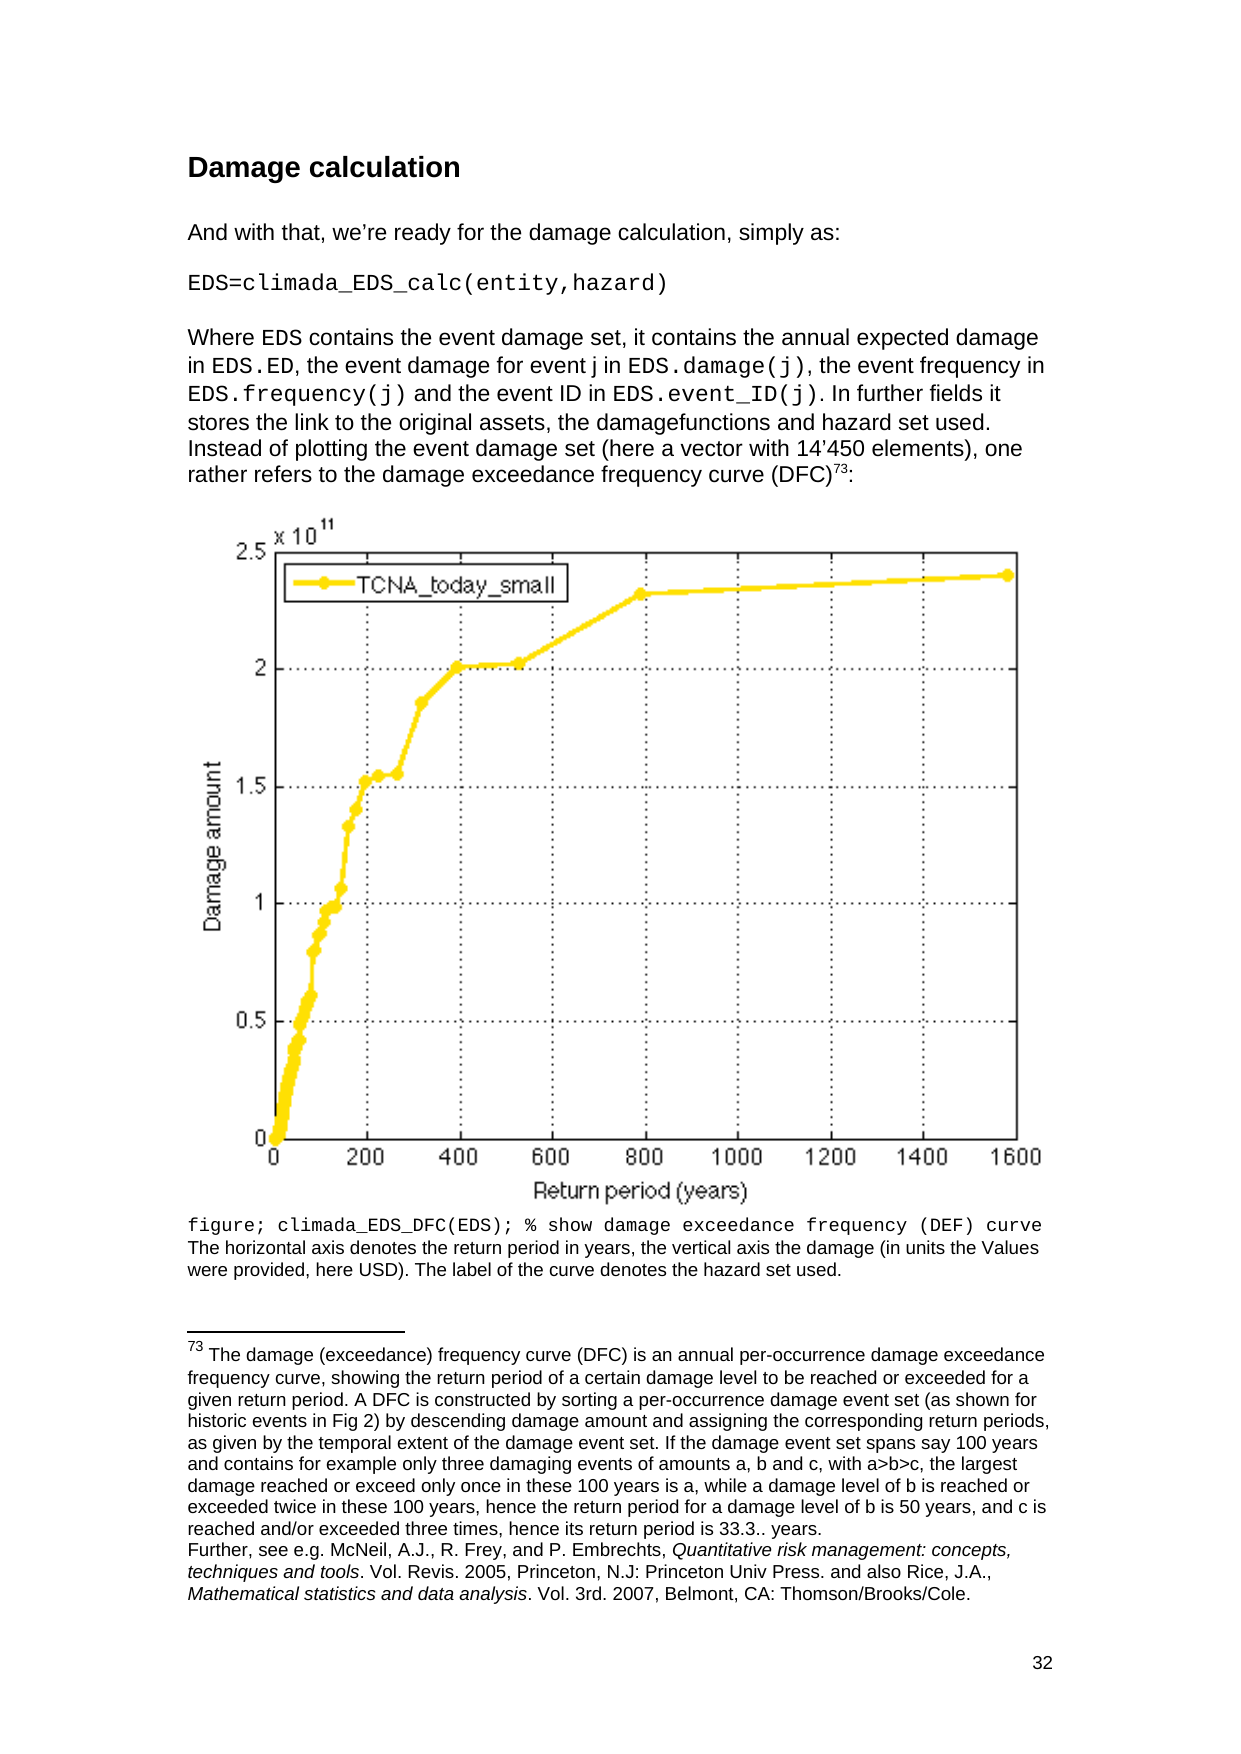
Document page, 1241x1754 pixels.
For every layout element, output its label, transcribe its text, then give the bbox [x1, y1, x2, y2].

text EDS=climada_EDS_calc(entity,hazard) [187, 271, 1053, 297]
text Where EDS contains the event damage set, it contains the annual expected damage in EDS.ED, the event damage for event j in EDS.damage(j), the event frequency in EDS.frequency(j) and the event ID in EDS.event_ID(j). In further fields it stores the link to the original assets, the damagefunctions and hazard set used. Instead of plotting the event damage set (here a vector with 14’450 elements), one rather refers to the damage exceedance frequency curve (DFC): [187, 323, 1053, 488]
subtitle Damage calculation [187, 150, 1053, 183]
text And with that, we’re ready for the damage calculation, simply as: [187, 218, 1053, 245]
picture [187, 513, 1052, 1216]
text figure; climada_EDS_DFC(EDS); % show damage exceedance frequency (DEF) curve The horizontal axis denotes the return period in years, the vertical axis the damage (in units the Values were provided, here USD). The label of the curve denotes the hazard set used. [187, 1216, 1053, 1280]
